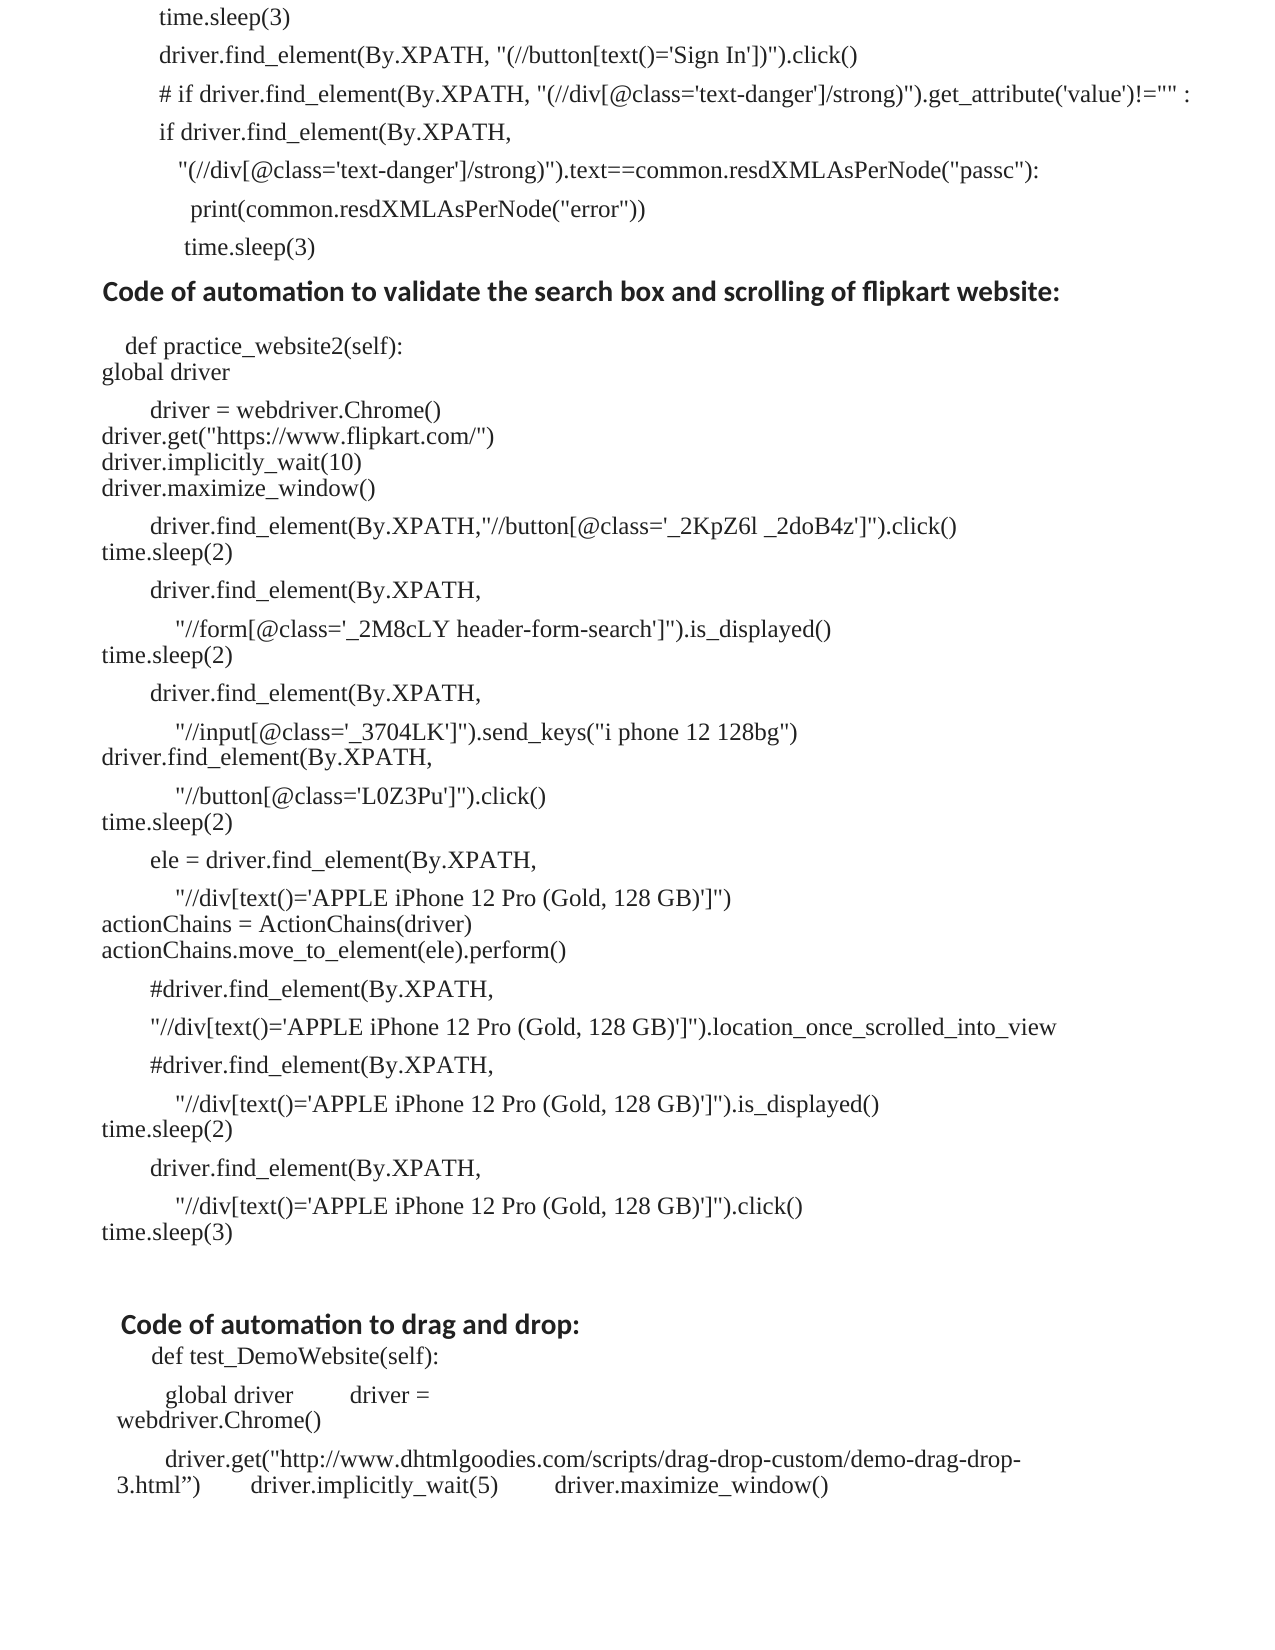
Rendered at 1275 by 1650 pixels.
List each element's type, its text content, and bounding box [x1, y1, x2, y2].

text driver.find_element(By.XPATH, [100, 578, 1082, 604]
text def test_DemoWebsite(self): [115, 1344, 1082, 1370]
text driver.find_element(By.XPATH,"//button[@class='_2KpZ6l _2doB4z']").click() time.sleep(2) [100, 514, 1050, 566]
text driver.find_element(By.XPATH, "(//button[text()='Sign In'])").click() [109, 43, 1082, 69]
text ele = driver.find_element(By.XPATH, [100, 848, 1082, 874]
text Code of automation to drag and drop: [121, 1306, 1275, 1341]
text "//form[@class='_2M8cLY header-form-search']").is_displayed() time.sleep(2) [100, 617, 960, 668]
text "//div[text()='APPLE iPhone 12 Pro (Gold, 128 GB)']").is_displayed() time.sleep(2) [100, 1091, 1030, 1143]
text "//div[text()='APPLE iPhone 12 Pro (Gold, 128 GB)']").location_once_scrolled_into_view [100, 1015, 1082, 1041]
text #driver.find_element(By.XPATH, [100, 976, 1082, 1002]
text driver.get("http://www.dhtmlgoodies.com/scripts/drag-drop-custom/demo-drag-drop-3.html”) driver.implicitly_wait(5) driver.maximize_window() [115, 1447, 1082, 1498]
text time.sleep(3) [109, 235, 318, 261]
text #driver.find_element(By.XPATH, [100, 1053, 1082, 1079]
text Code of automation to validate the search box and scrolling of flipkart website: [103, 273, 1275, 309]
text print(common.resdXMLAsPerNode("error")) [109, 197, 1082, 222]
text global driver driver = webdriver.Chrome() [115, 1382, 464, 1434]
text "//input[@class='_3704LK']").send_keys("i phone 12 128bg") driver.find_element(By.XPATH, [100, 719, 1082, 771]
text def practice_website2(self): global driver [100, 334, 480, 385]
text driver = webdriver.Chrome() driver.get("https://www.flipkart.com/") driver.implicitly_wait(10) driver.maximize_window() [100, 398, 680, 502]
text # if driver.find_element(By.XPATH, "(//div[@class='text-danger']/strong)").get_attribute('value')!="" : [109, 82, 1238, 107]
text "//div[text()='APPLE iPhone 12 Pro (Gold, 128 GB)']") actionChains = ActionChains(driver) actionChains.move_to_element(ele).perform() [100, 886, 870, 964]
text driver.find_element(By.XPATH, [100, 681, 1082, 707]
text time.sleep(3) [109, 5, 1028, 31]
text "(//div[@class='text-danger']/strong)").text==common.resdXMLAsPerNode("passc"): [109, 158, 1082, 184]
text driver.find_element(By.XPATH, [100, 1156, 1082, 1181]
text "//div[text()='APPLE iPhone 12 Pro (Gold, 128 GB)']").click() time.sleep(3) [100, 1194, 960, 1246]
text "//button[@class='L0Z3Pu']").click() time.sleep(2) [100, 783, 710, 835]
text if driver.find_element(By.XPATH, [109, 120, 1238, 146]
